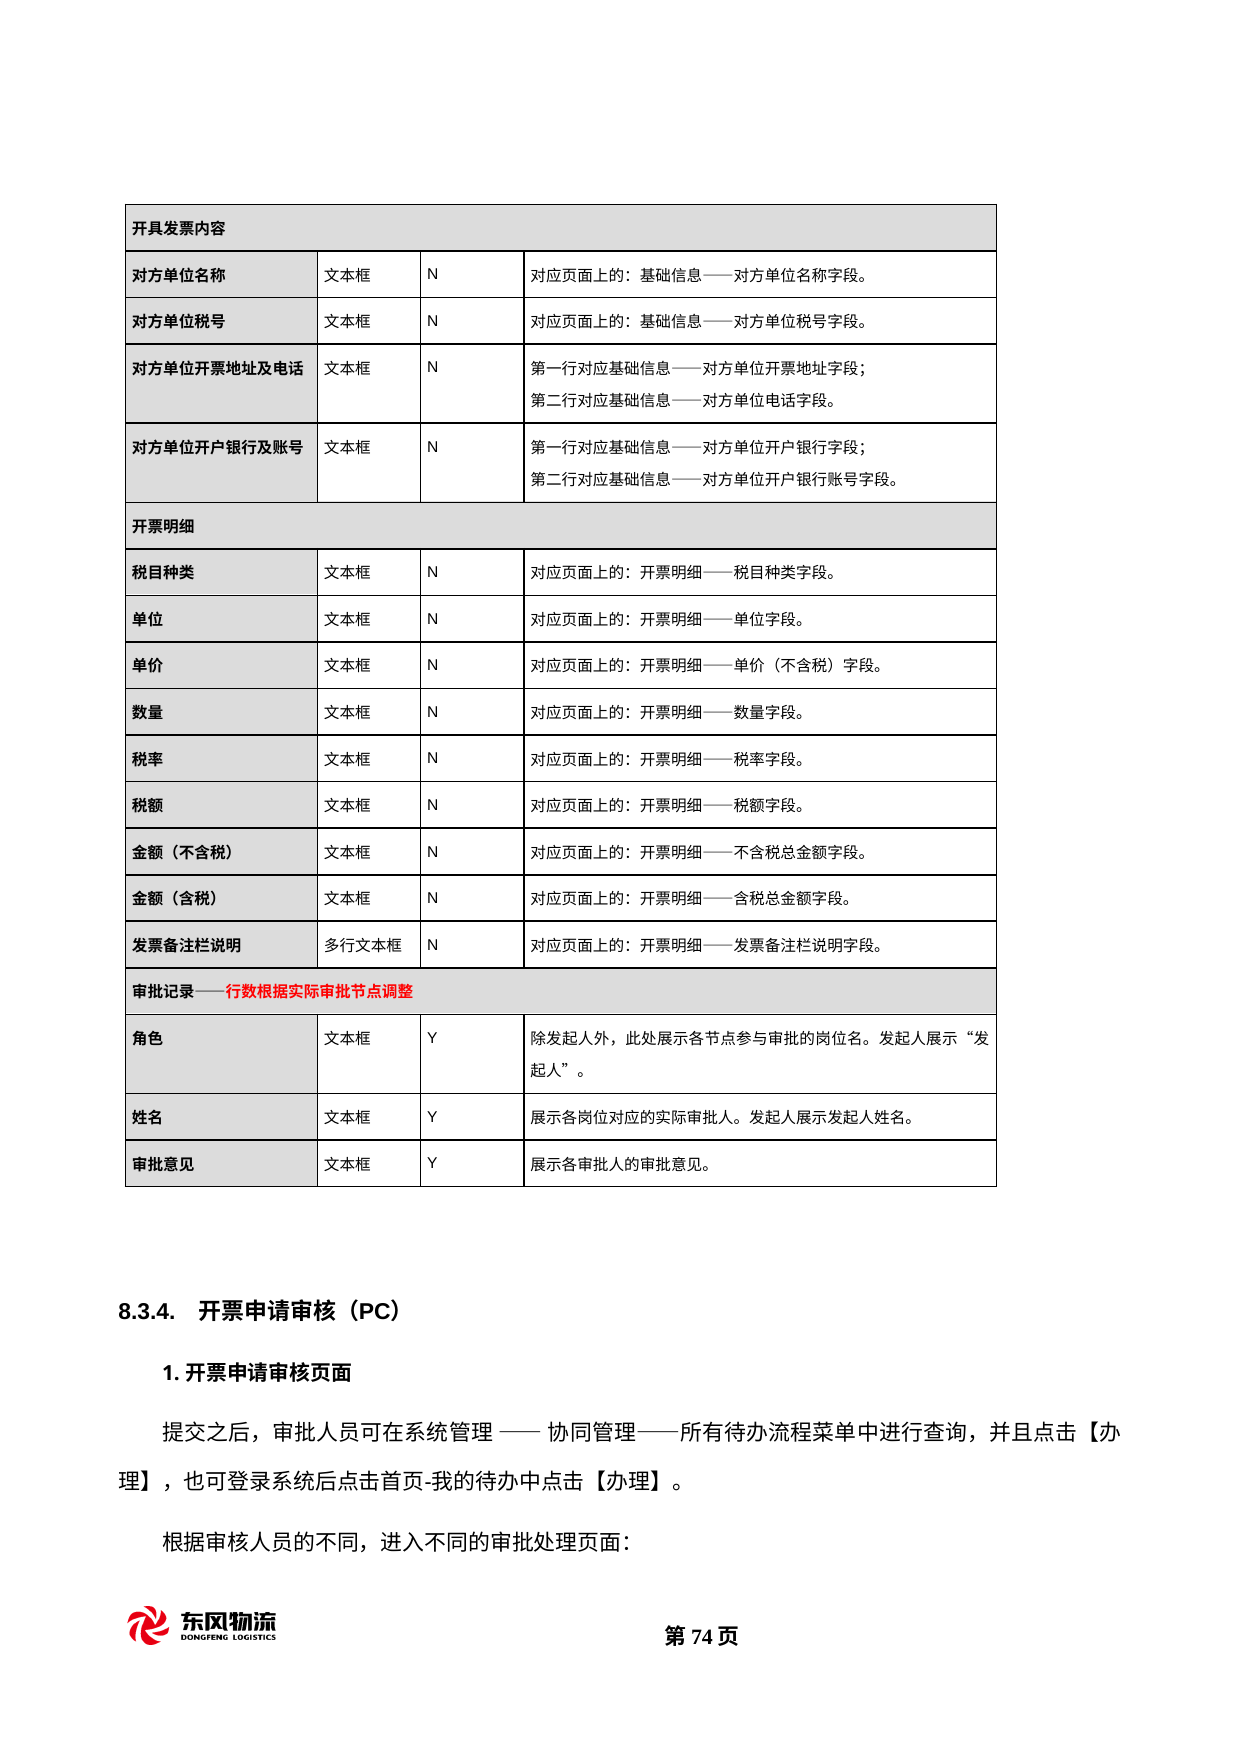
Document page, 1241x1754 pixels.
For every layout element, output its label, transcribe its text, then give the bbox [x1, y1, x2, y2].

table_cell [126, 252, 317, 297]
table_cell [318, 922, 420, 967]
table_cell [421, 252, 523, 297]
list 开票申请审核页面 [162, 1355, 1122, 1387]
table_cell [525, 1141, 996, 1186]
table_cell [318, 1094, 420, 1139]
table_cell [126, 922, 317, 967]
picture [127, 1606, 276, 1645]
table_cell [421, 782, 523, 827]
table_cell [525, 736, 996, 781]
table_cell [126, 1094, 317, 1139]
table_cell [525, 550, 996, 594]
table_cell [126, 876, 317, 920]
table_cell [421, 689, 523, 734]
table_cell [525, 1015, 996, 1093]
text 根据审核人员的不同，进入不同的审批处理页面： [118, 1524, 1122, 1557]
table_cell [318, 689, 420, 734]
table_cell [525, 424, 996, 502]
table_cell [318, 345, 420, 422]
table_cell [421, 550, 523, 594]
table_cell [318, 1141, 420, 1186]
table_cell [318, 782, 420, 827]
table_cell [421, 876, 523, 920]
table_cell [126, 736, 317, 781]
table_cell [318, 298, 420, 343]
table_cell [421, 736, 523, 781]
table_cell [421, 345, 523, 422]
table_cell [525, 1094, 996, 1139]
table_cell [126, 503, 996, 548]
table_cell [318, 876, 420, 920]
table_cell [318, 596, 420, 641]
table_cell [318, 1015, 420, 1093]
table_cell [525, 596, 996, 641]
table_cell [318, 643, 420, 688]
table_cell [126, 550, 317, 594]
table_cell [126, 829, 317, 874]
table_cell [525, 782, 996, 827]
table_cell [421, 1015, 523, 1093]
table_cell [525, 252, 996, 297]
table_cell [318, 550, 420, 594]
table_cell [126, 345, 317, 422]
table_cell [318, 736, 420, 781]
list 提交之后，审批人员可在系统管理 —— 协同管理——所有待办流程菜单中进行查询，并且点击【办理】，也可登录系统后点击首页-我的待办中点击【办理】。 [118, 1415, 1122, 1496]
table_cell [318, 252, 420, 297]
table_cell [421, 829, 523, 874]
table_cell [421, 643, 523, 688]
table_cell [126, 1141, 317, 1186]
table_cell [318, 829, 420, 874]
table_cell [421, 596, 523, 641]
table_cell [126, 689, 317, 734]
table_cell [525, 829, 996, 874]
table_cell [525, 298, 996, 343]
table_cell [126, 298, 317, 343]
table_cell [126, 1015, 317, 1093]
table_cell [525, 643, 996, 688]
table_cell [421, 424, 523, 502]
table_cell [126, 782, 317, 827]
subtitle 开票申请审核（PC） [118, 1277, 1122, 1342]
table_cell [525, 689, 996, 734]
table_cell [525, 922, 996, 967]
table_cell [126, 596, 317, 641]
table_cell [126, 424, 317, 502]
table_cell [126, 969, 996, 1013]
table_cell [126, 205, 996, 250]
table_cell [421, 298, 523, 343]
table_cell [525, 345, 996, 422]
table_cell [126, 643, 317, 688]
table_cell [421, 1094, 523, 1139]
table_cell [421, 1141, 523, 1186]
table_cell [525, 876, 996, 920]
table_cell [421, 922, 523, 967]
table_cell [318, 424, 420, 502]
